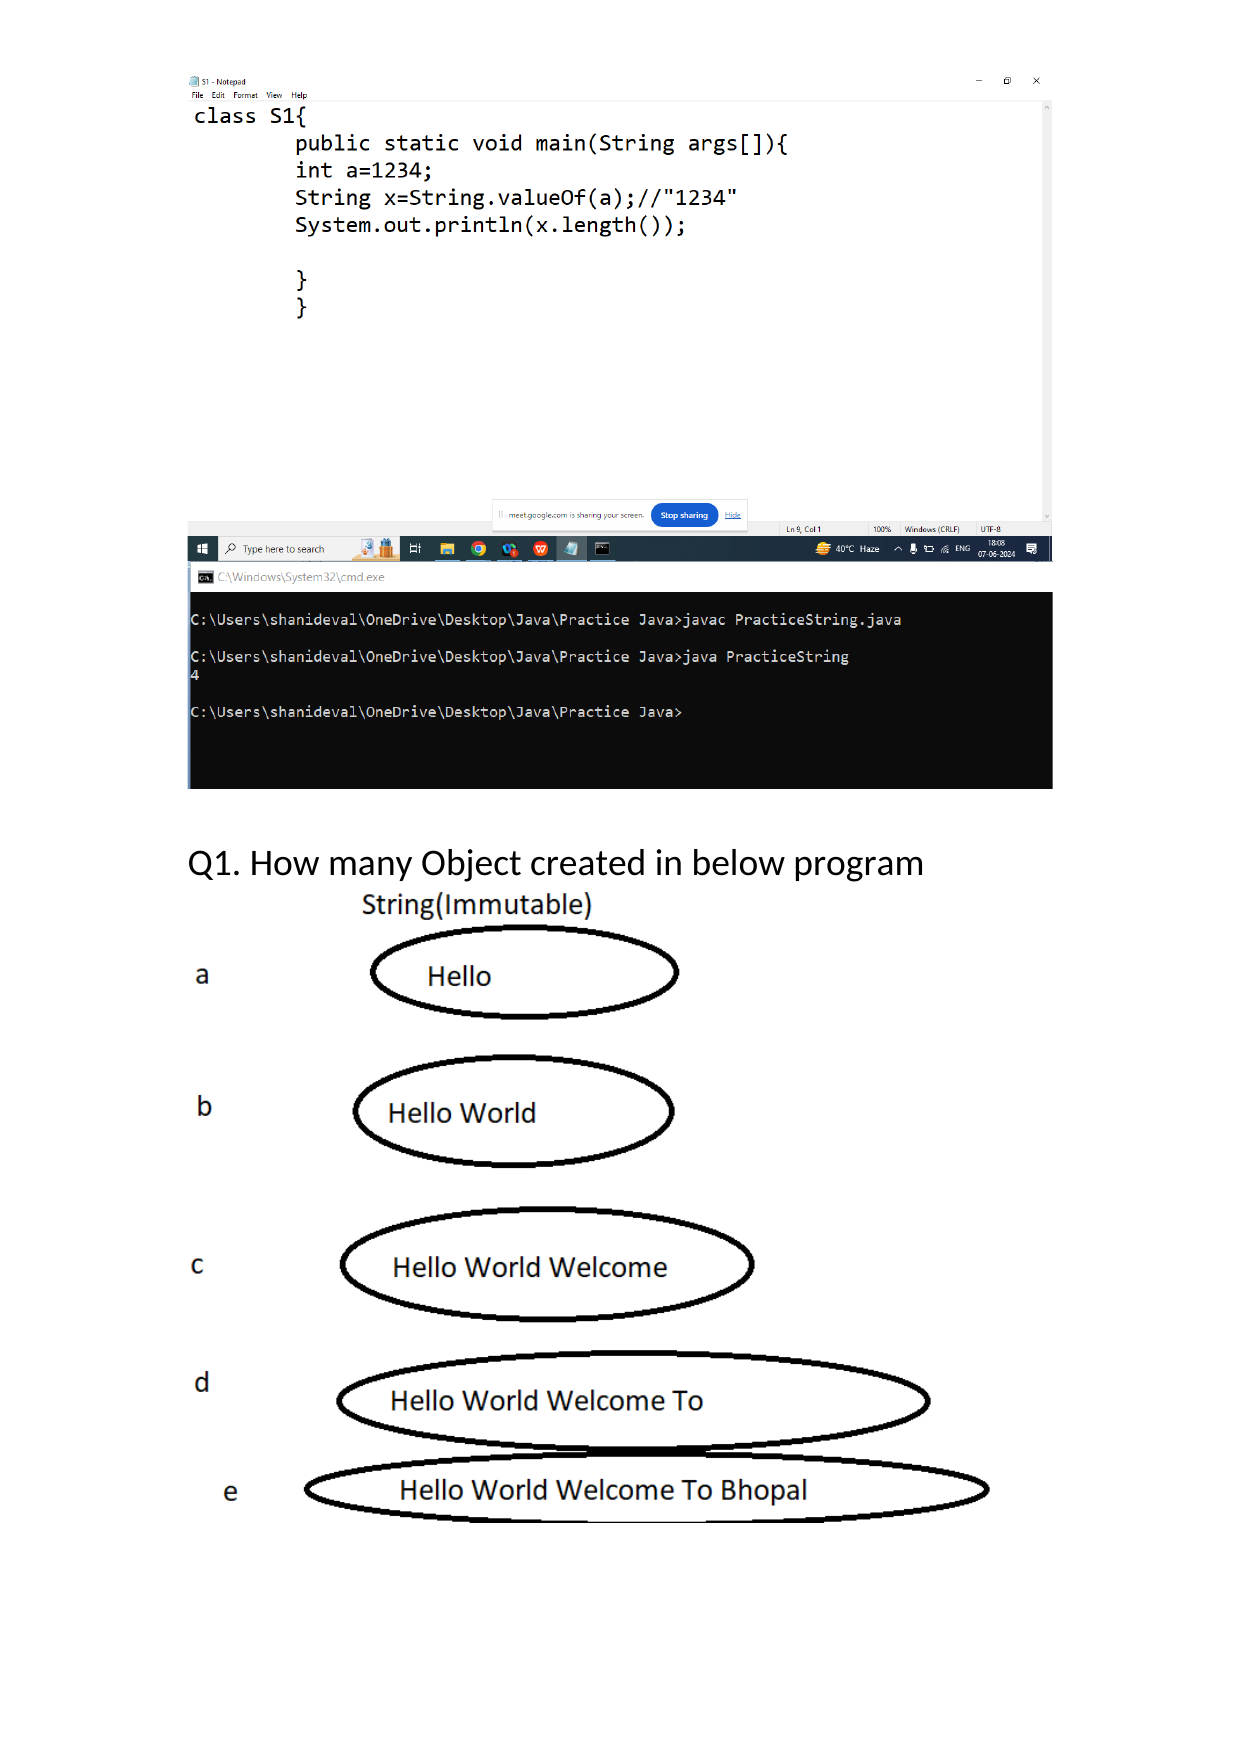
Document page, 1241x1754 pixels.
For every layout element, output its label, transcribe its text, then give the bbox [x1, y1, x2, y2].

picture [187, 75, 1053, 789]
text Q1. How many Object created in below program [187, 839, 1053, 885]
picture [187, 884, 1028, 1523]
